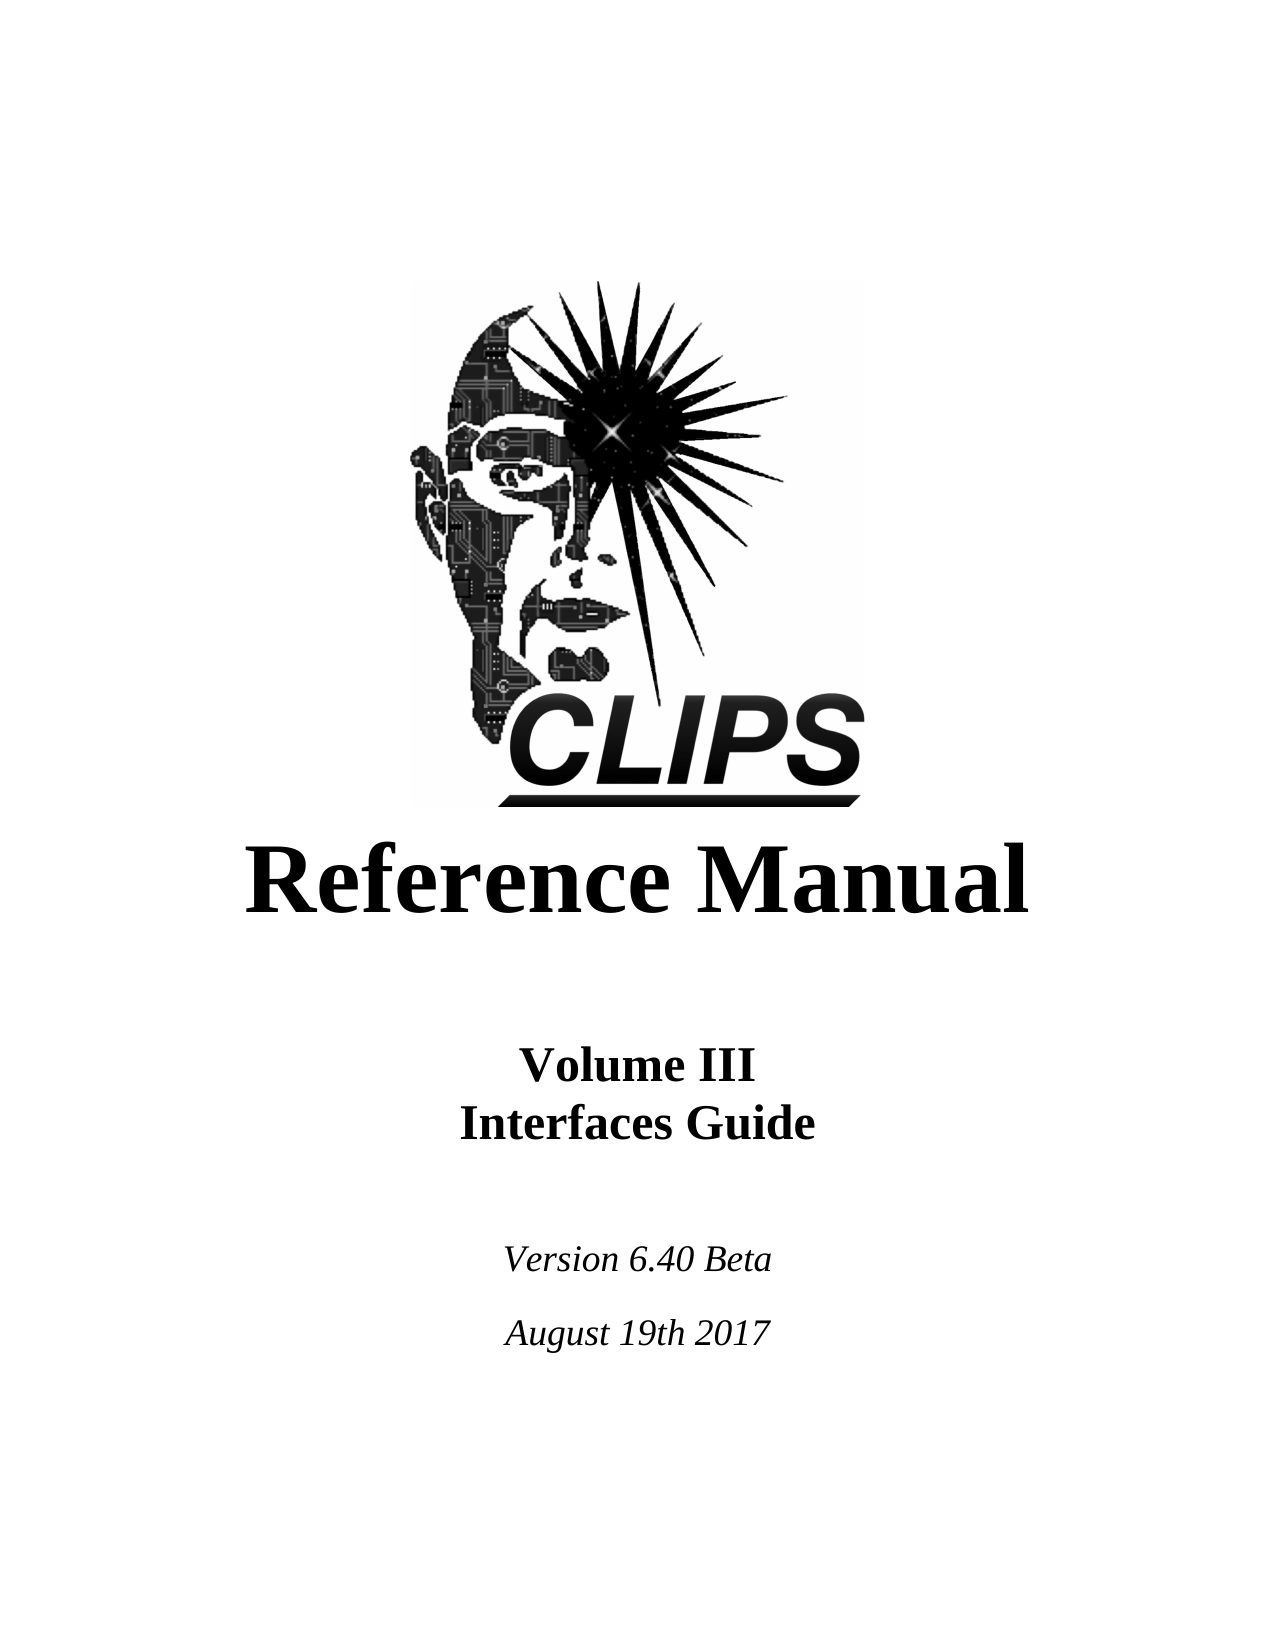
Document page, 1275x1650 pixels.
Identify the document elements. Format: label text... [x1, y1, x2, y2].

text Reference Manual [150, 819, 1125, 934]
picture [410, 281, 865, 807]
text Volume III [150, 1035, 1125, 1092]
text Version 6.40 Beta [150, 1236, 1125, 1311]
text Interfaces Guide [150, 1092, 1125, 1150]
text August 19th 2017 [150, 1311, 1125, 1354]
